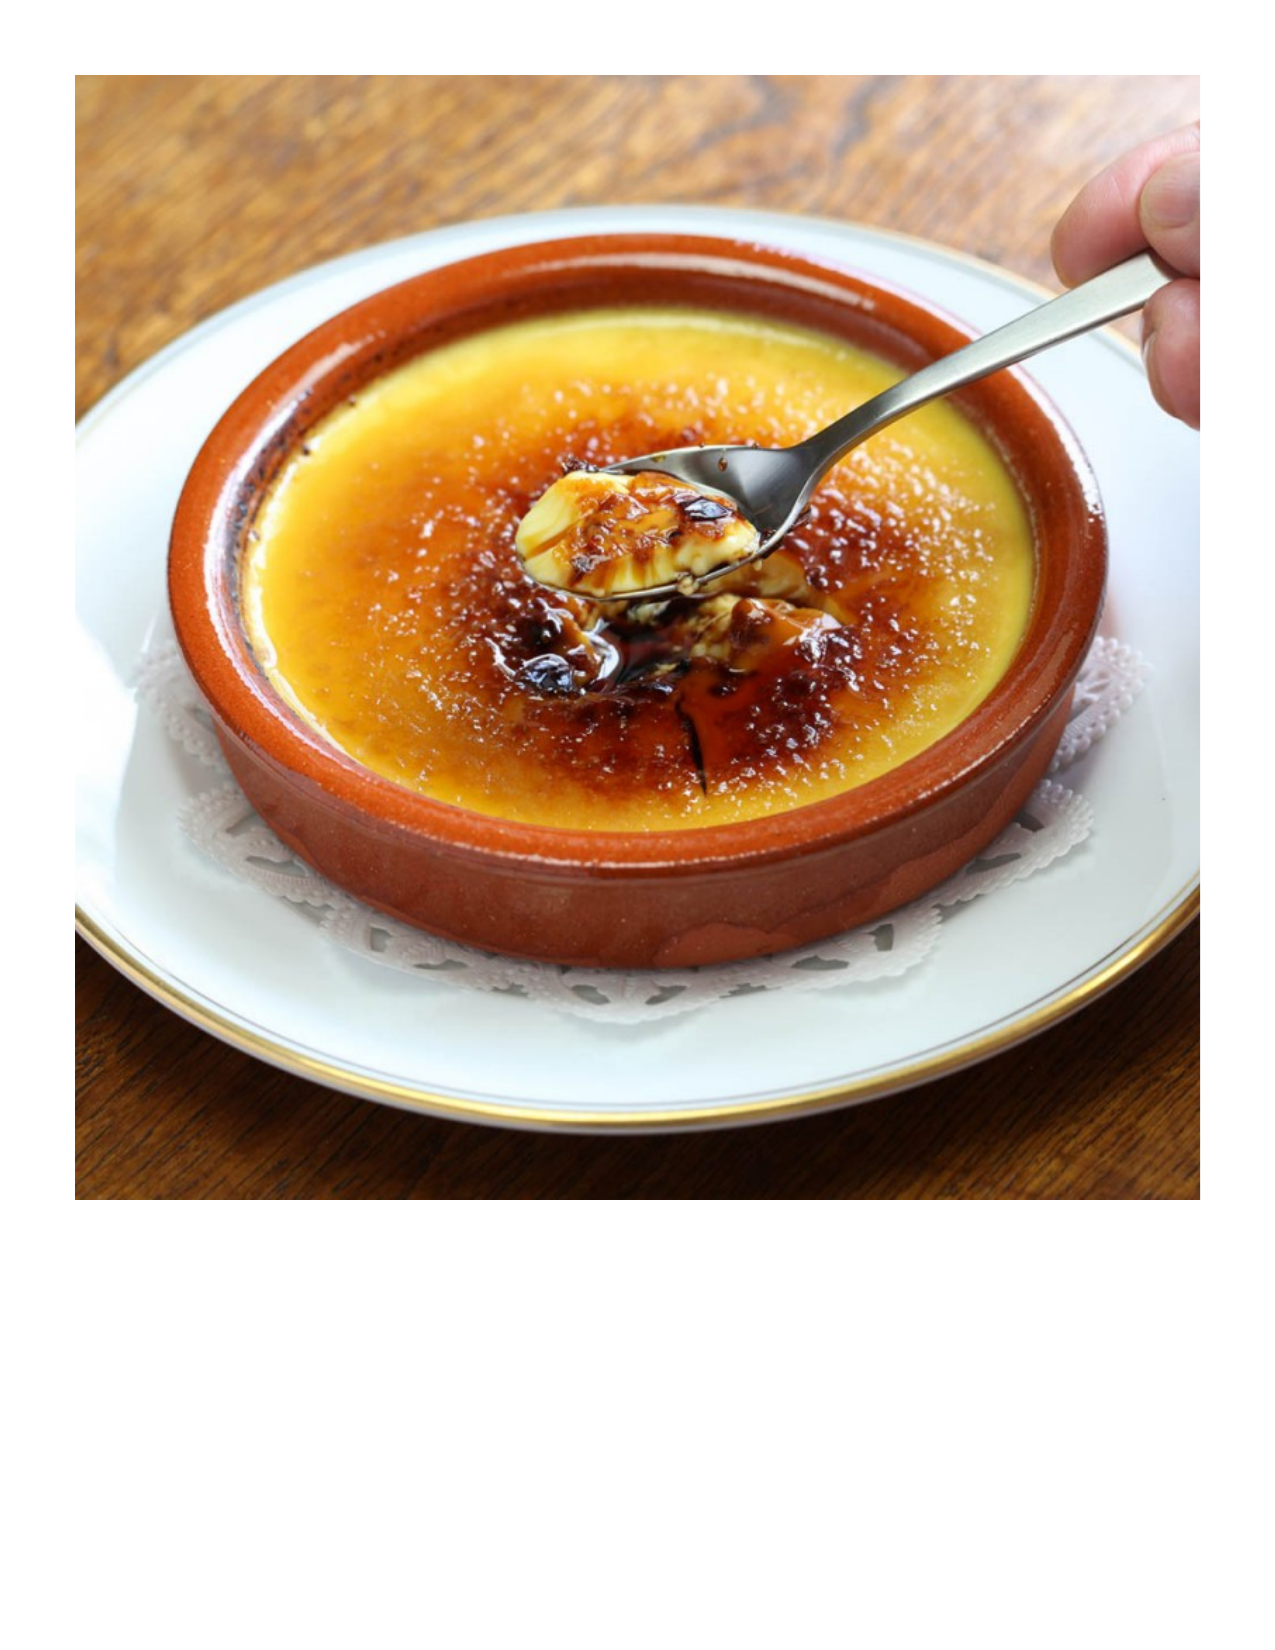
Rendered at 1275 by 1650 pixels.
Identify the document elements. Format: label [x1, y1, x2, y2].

picture [75, 75, 1200, 1200]
